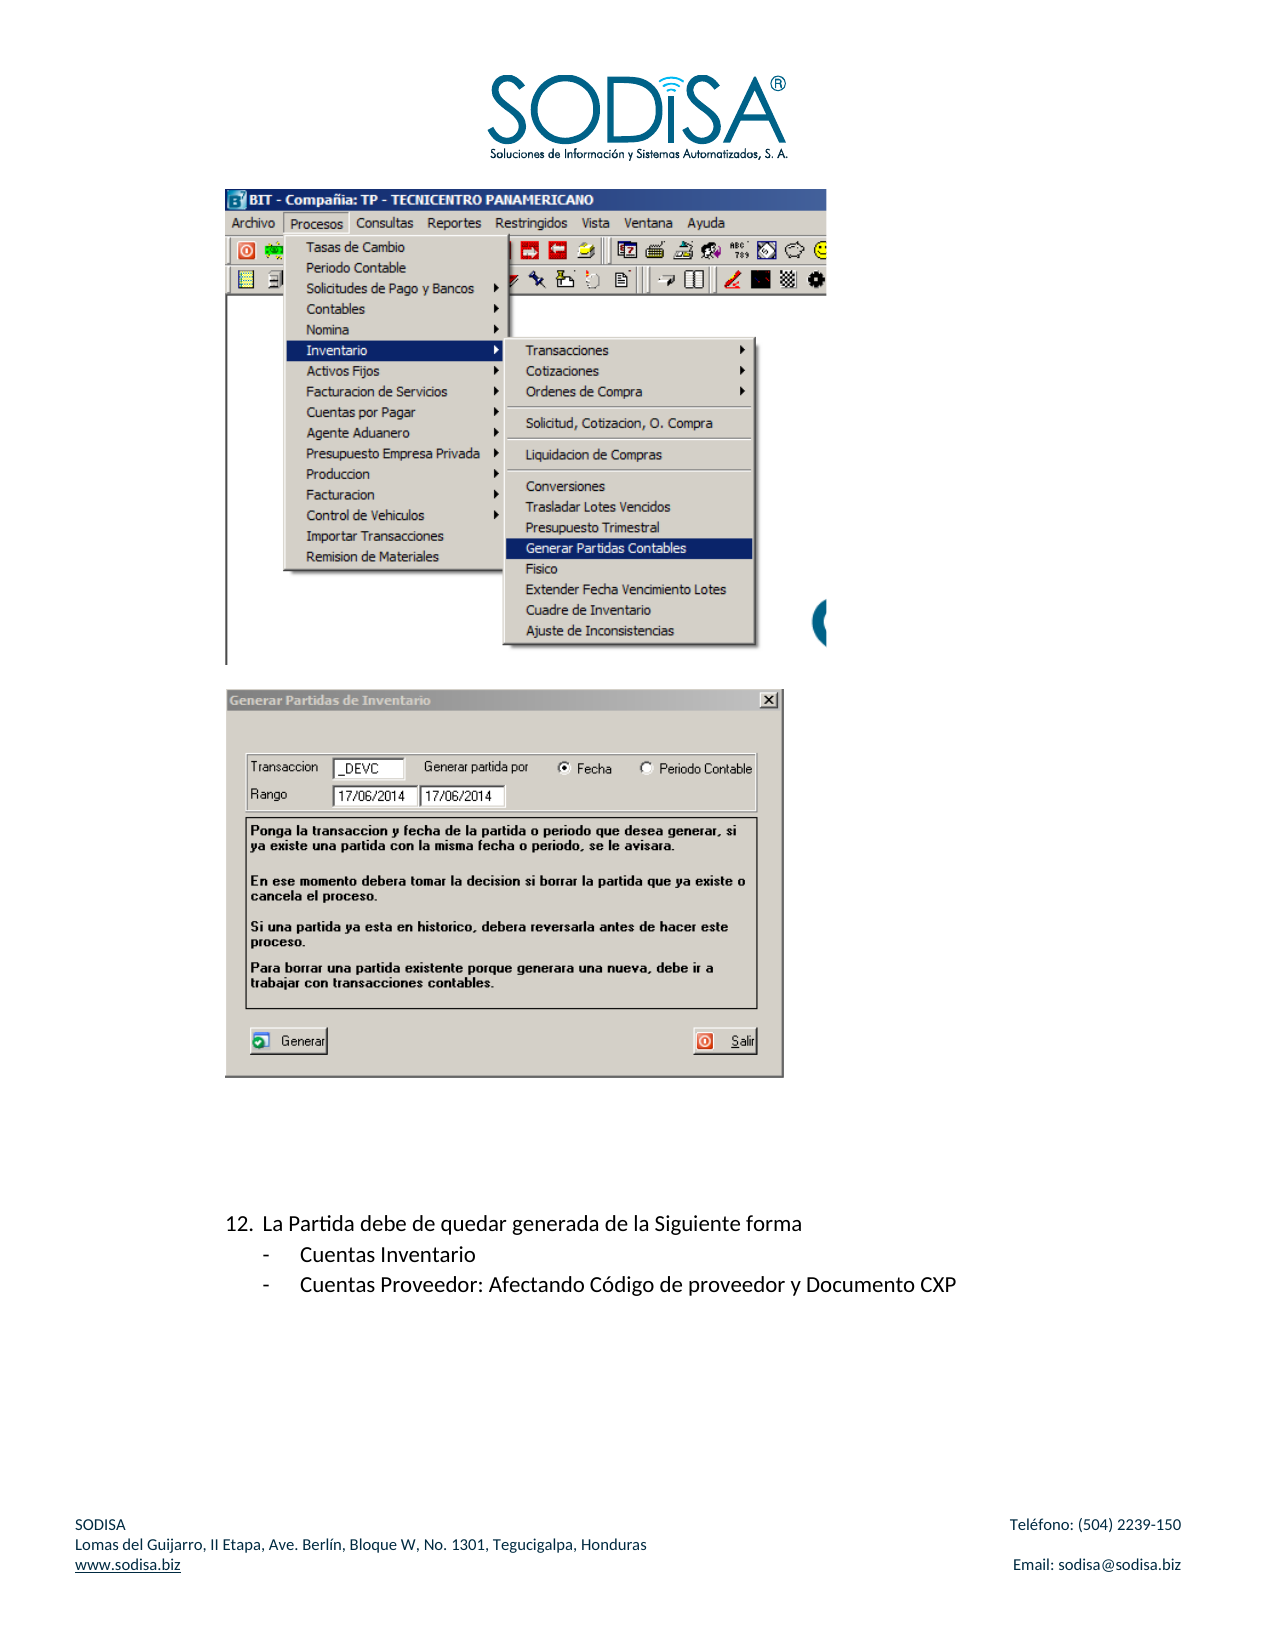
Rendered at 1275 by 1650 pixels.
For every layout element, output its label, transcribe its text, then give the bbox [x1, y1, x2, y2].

list Cuentas Proveedor: Afectando Código de proveedor y Documento CXP [262, 1270, 1125, 1298]
picture [225, 689, 784, 1079]
list Cuentas Inventario [262, 1240, 1125, 1268]
picture [225, 189, 827, 665]
list La Partida debe de quedar generada de la Siguiente forma [225, 1209, 1125, 1237]
